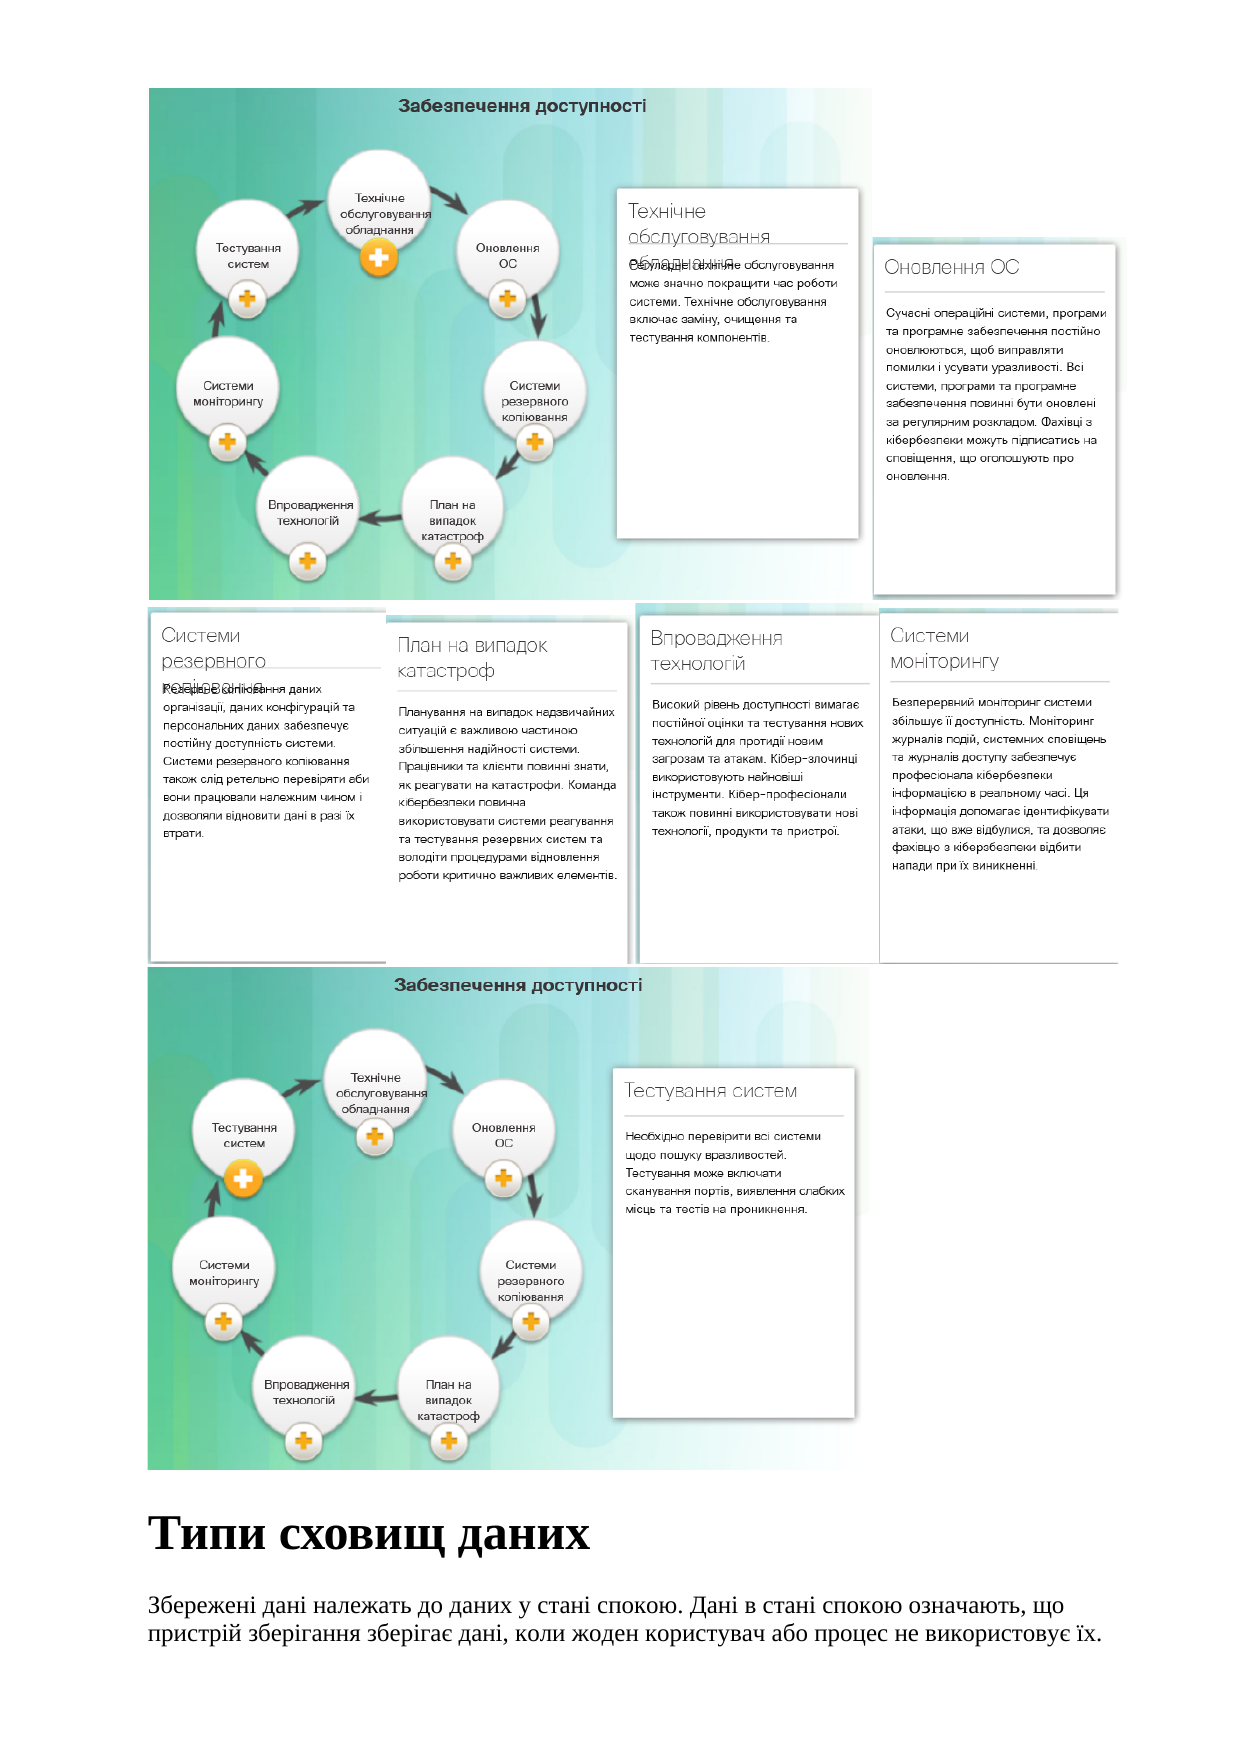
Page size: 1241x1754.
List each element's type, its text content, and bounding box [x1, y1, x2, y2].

text Типи сховищ даних [148, 1503, 1152, 1561]
picture [147, 967, 870, 1470]
picture [147, 88, 1127, 600]
picture [147, 603, 1119, 964]
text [148, 1590, 1152, 1647]
